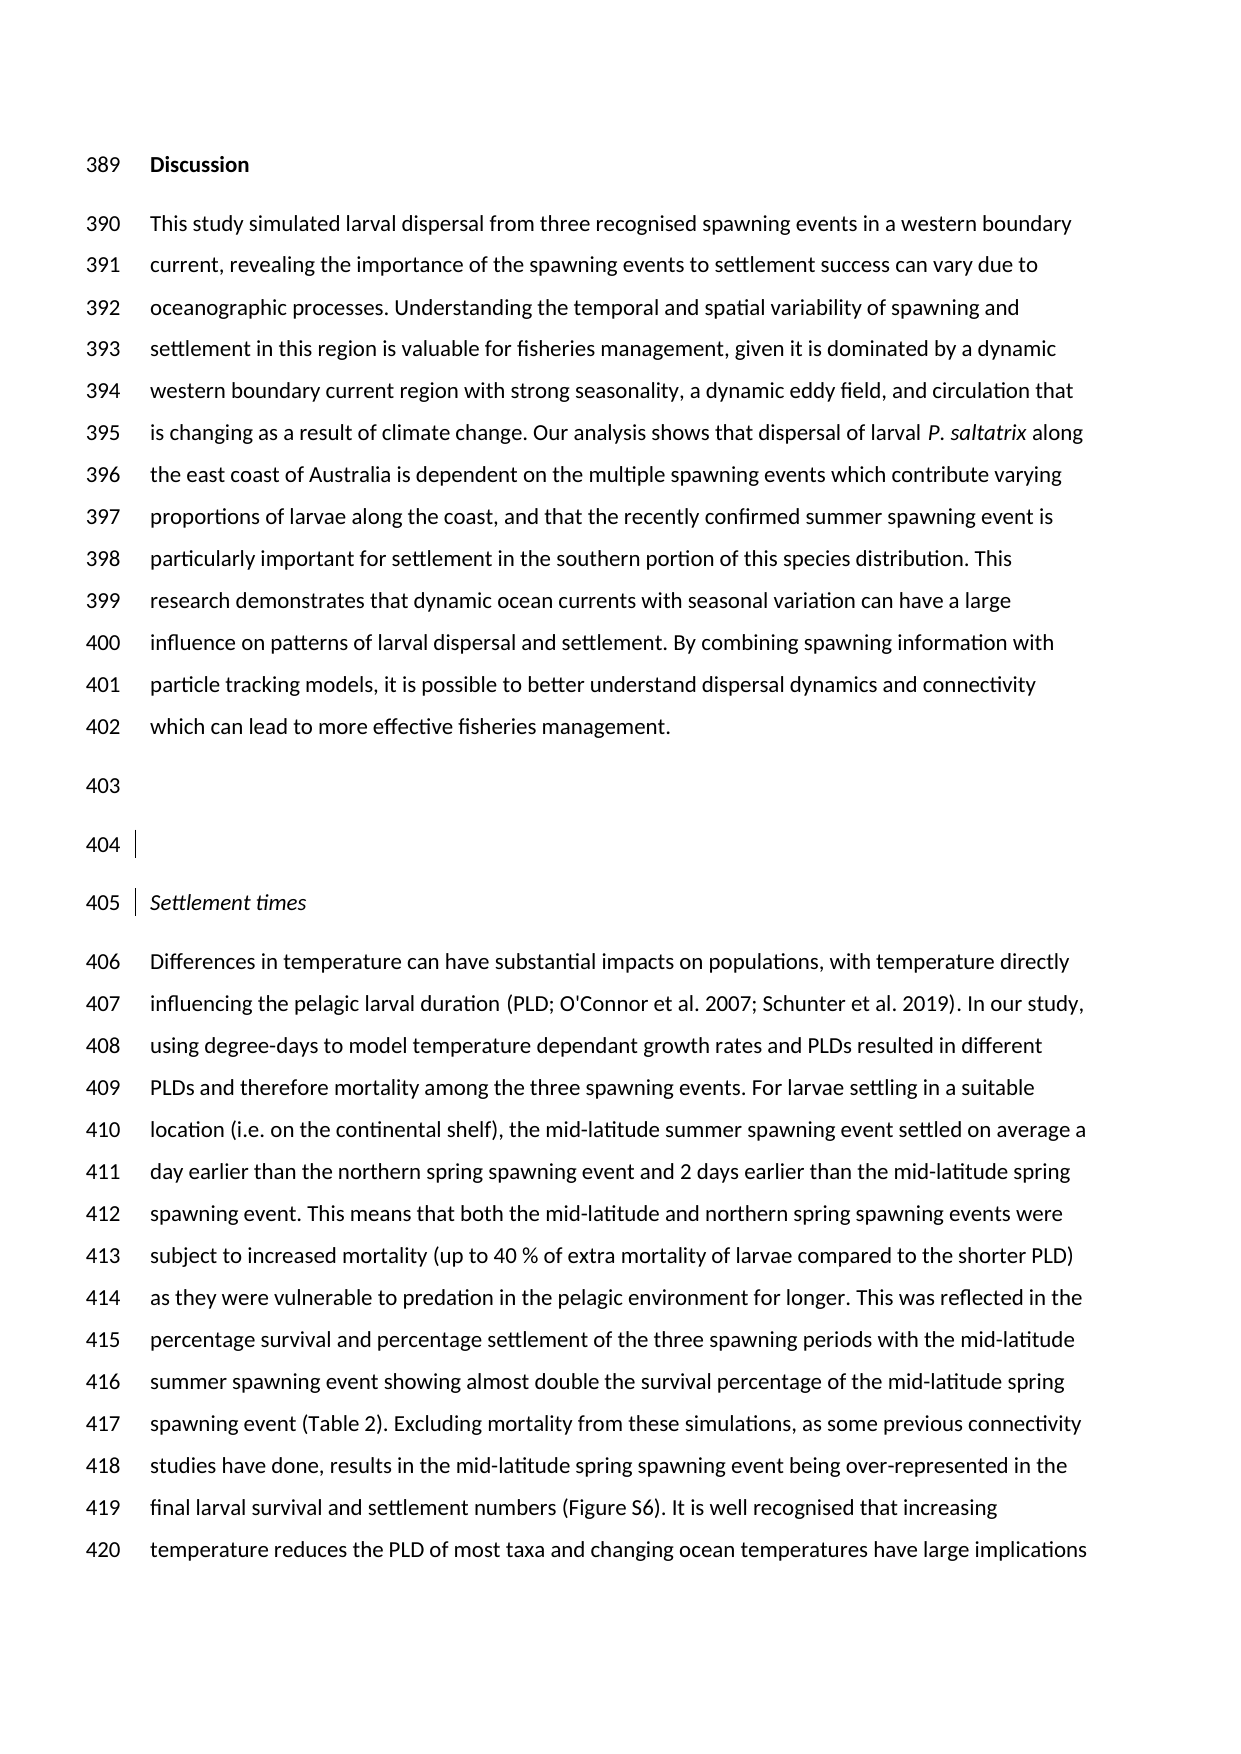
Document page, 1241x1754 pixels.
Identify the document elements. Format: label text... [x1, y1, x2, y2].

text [150, 947, 1090, 1563]
text This study simulated larval dispersal from three recognised spawning events in a western boundary current, revealing the importance of the spawning events to settlement success can vary due to oceanographic processes. Understanding the temporal and spatial variability of spawning and settlement in this region is valuable for fisheries management, given it is dominated by a dynamic western boundary current region with strong seasonality, a dynamic eddy field, and circulation that is changing as a result of climate change. Our analysis shows that dispersal of larval P. saltatrix along the east coast of Australia is dependent on the multiple spawning events which contribute varying proportions of larvae along the coast, and that the recently confirmed summer spawning event is particularly important for settlement in the southern portion of this species distribution. This research demonstrates that dynamic ocean currents with seasonal variation can have a large influence on patterns of larval dispersal and settlement. By combining spawning information with particle tracking models, it is possible to better understand dispersal dynamics and connectivity which can lead to more effective fisheries management. [150, 209, 1090, 740]
text Settlement times [150, 888, 1090, 916]
text Discussion [150, 150, 1090, 178]
